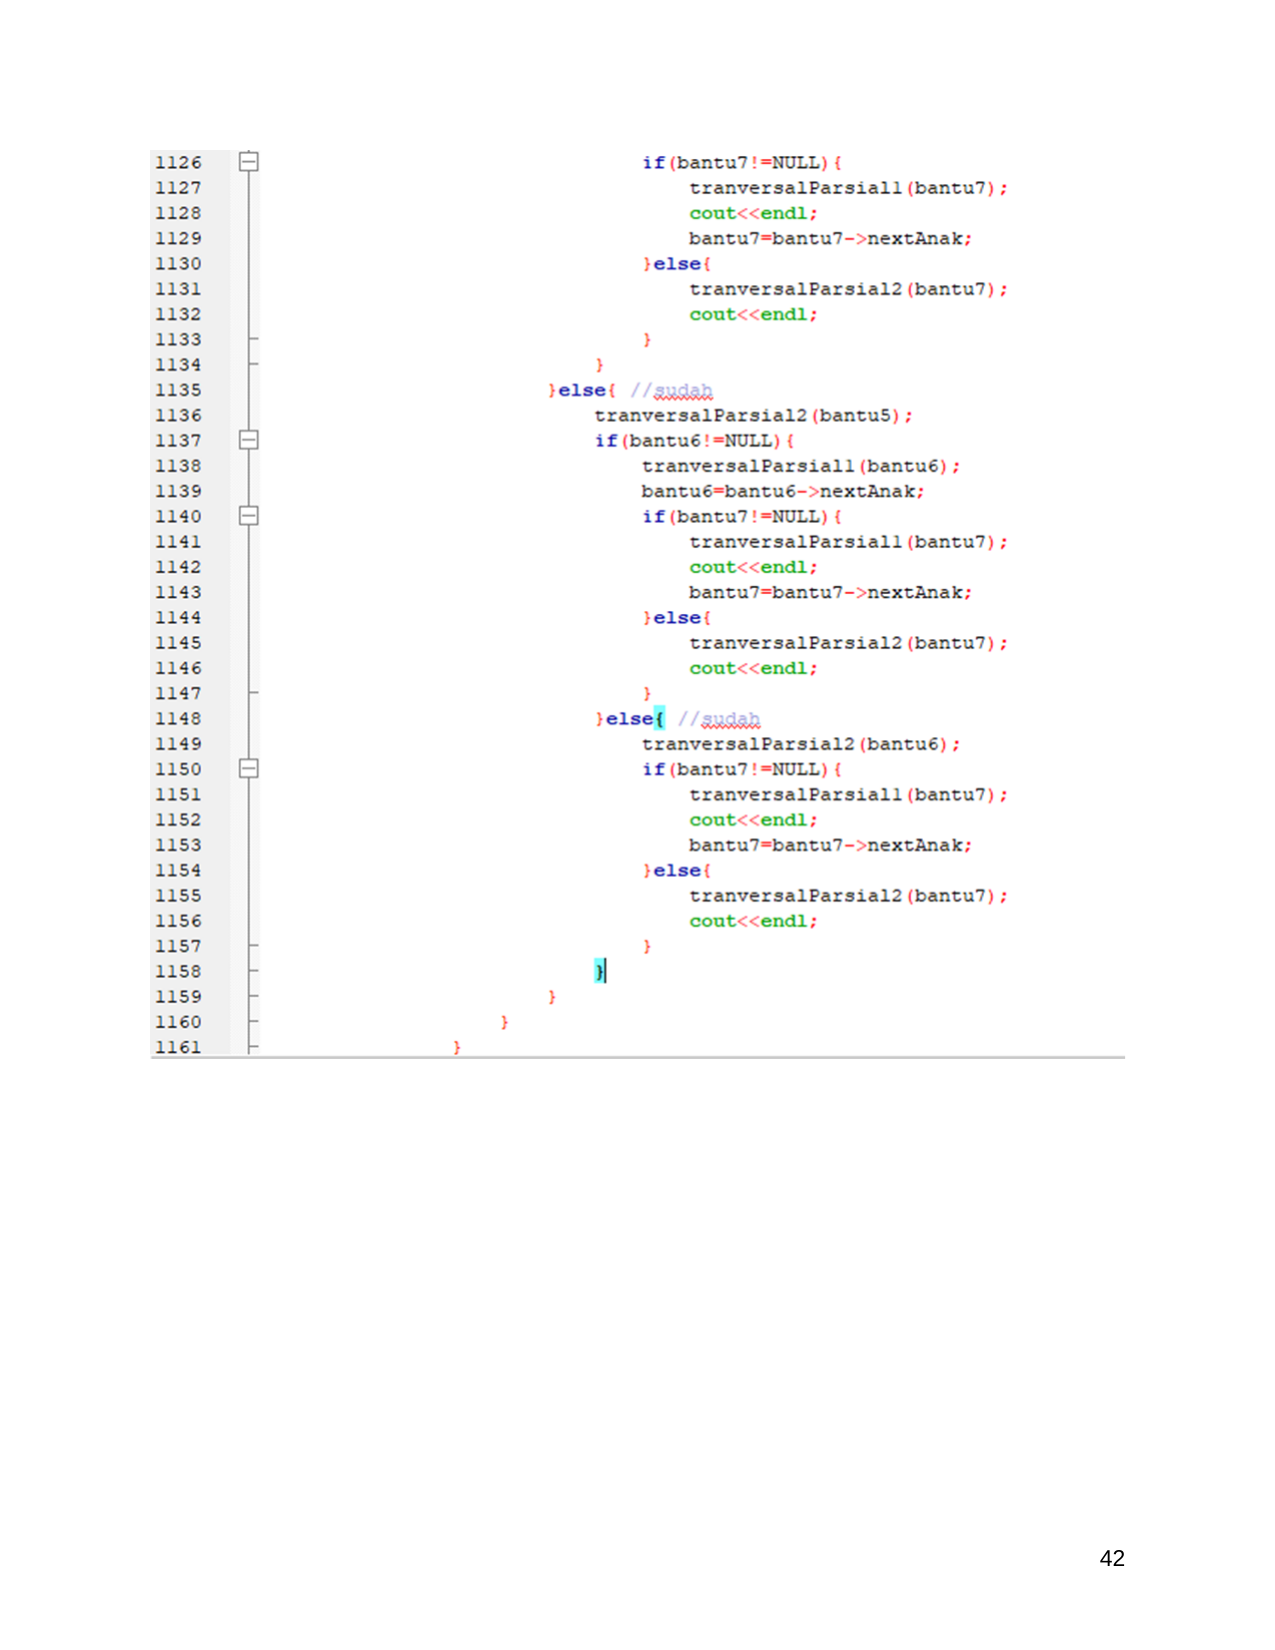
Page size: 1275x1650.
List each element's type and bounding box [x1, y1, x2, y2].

picture [150, 150, 1125, 1059]
